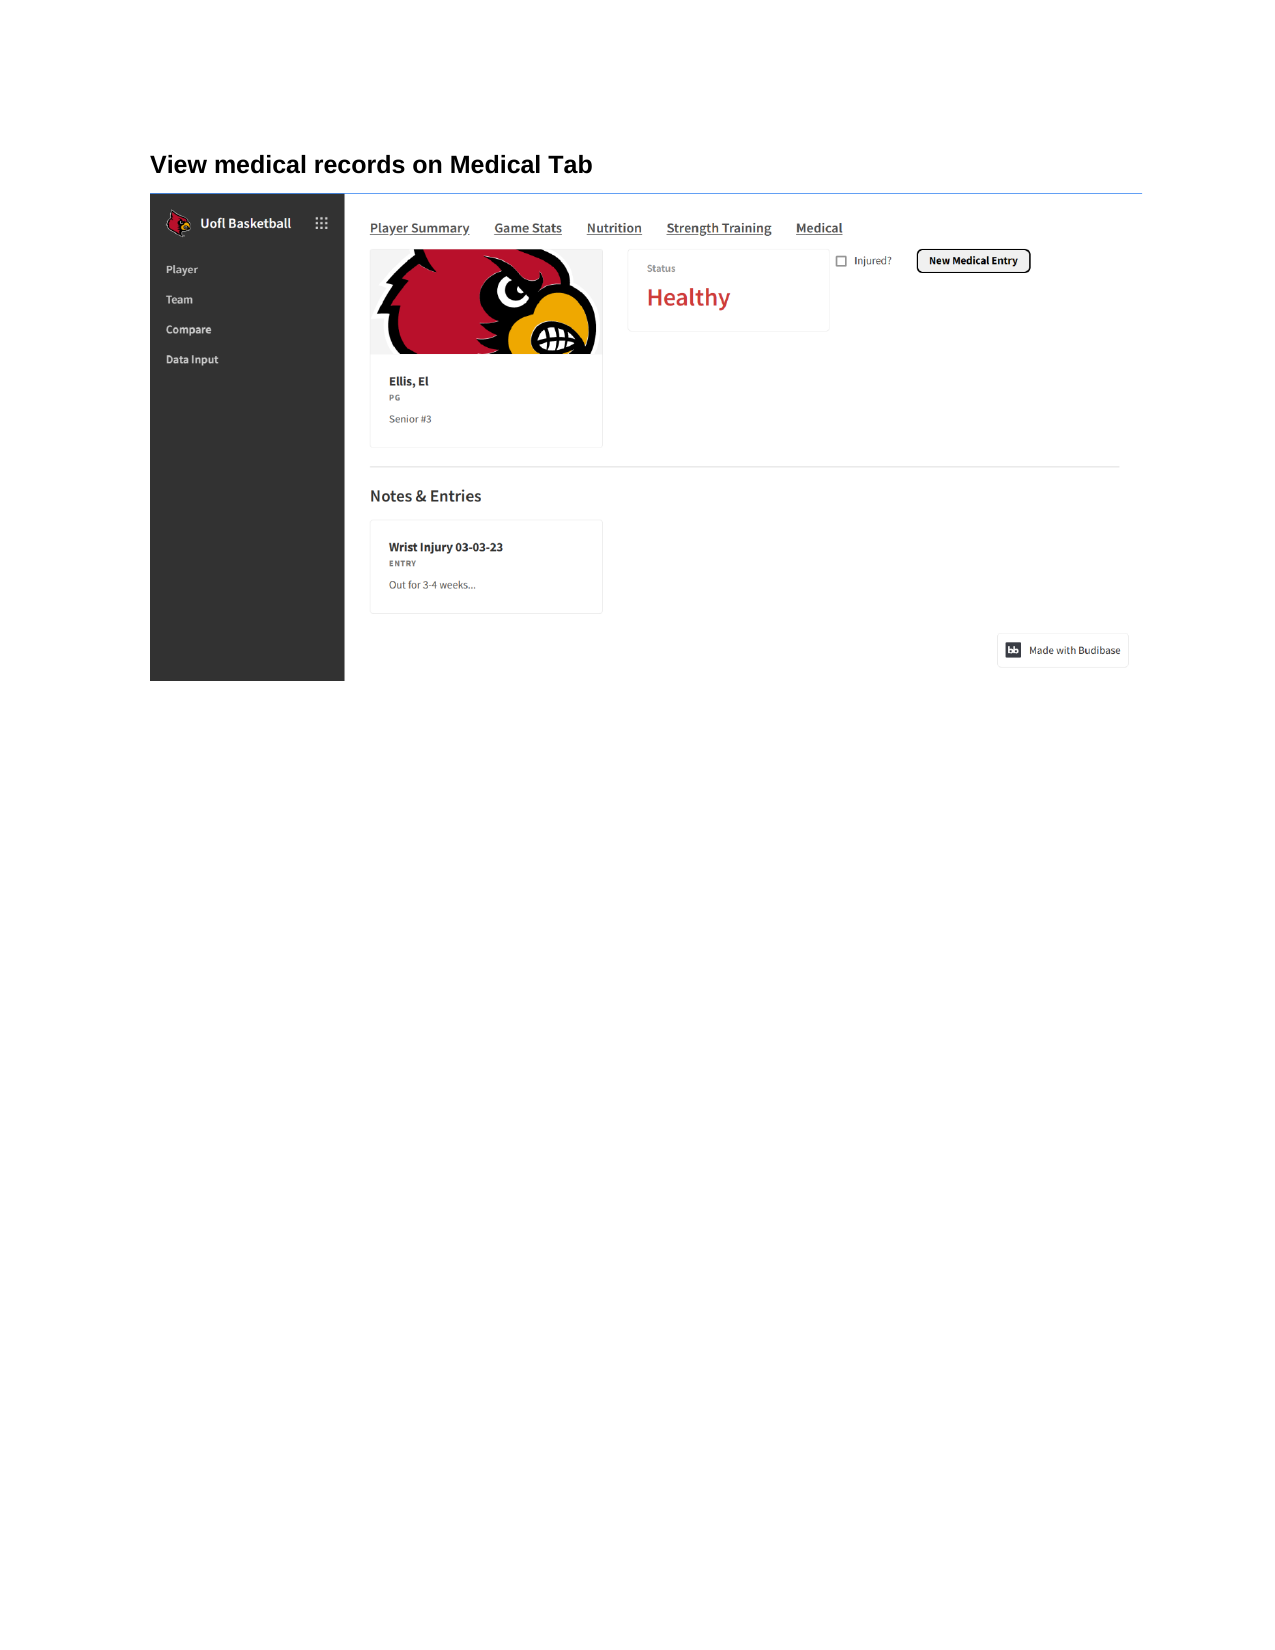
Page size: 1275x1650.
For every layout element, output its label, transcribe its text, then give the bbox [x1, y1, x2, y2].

subtitle View medical records on Medical Tab [150, 150, 1125, 179]
picture [150, 193, 1143, 681]
